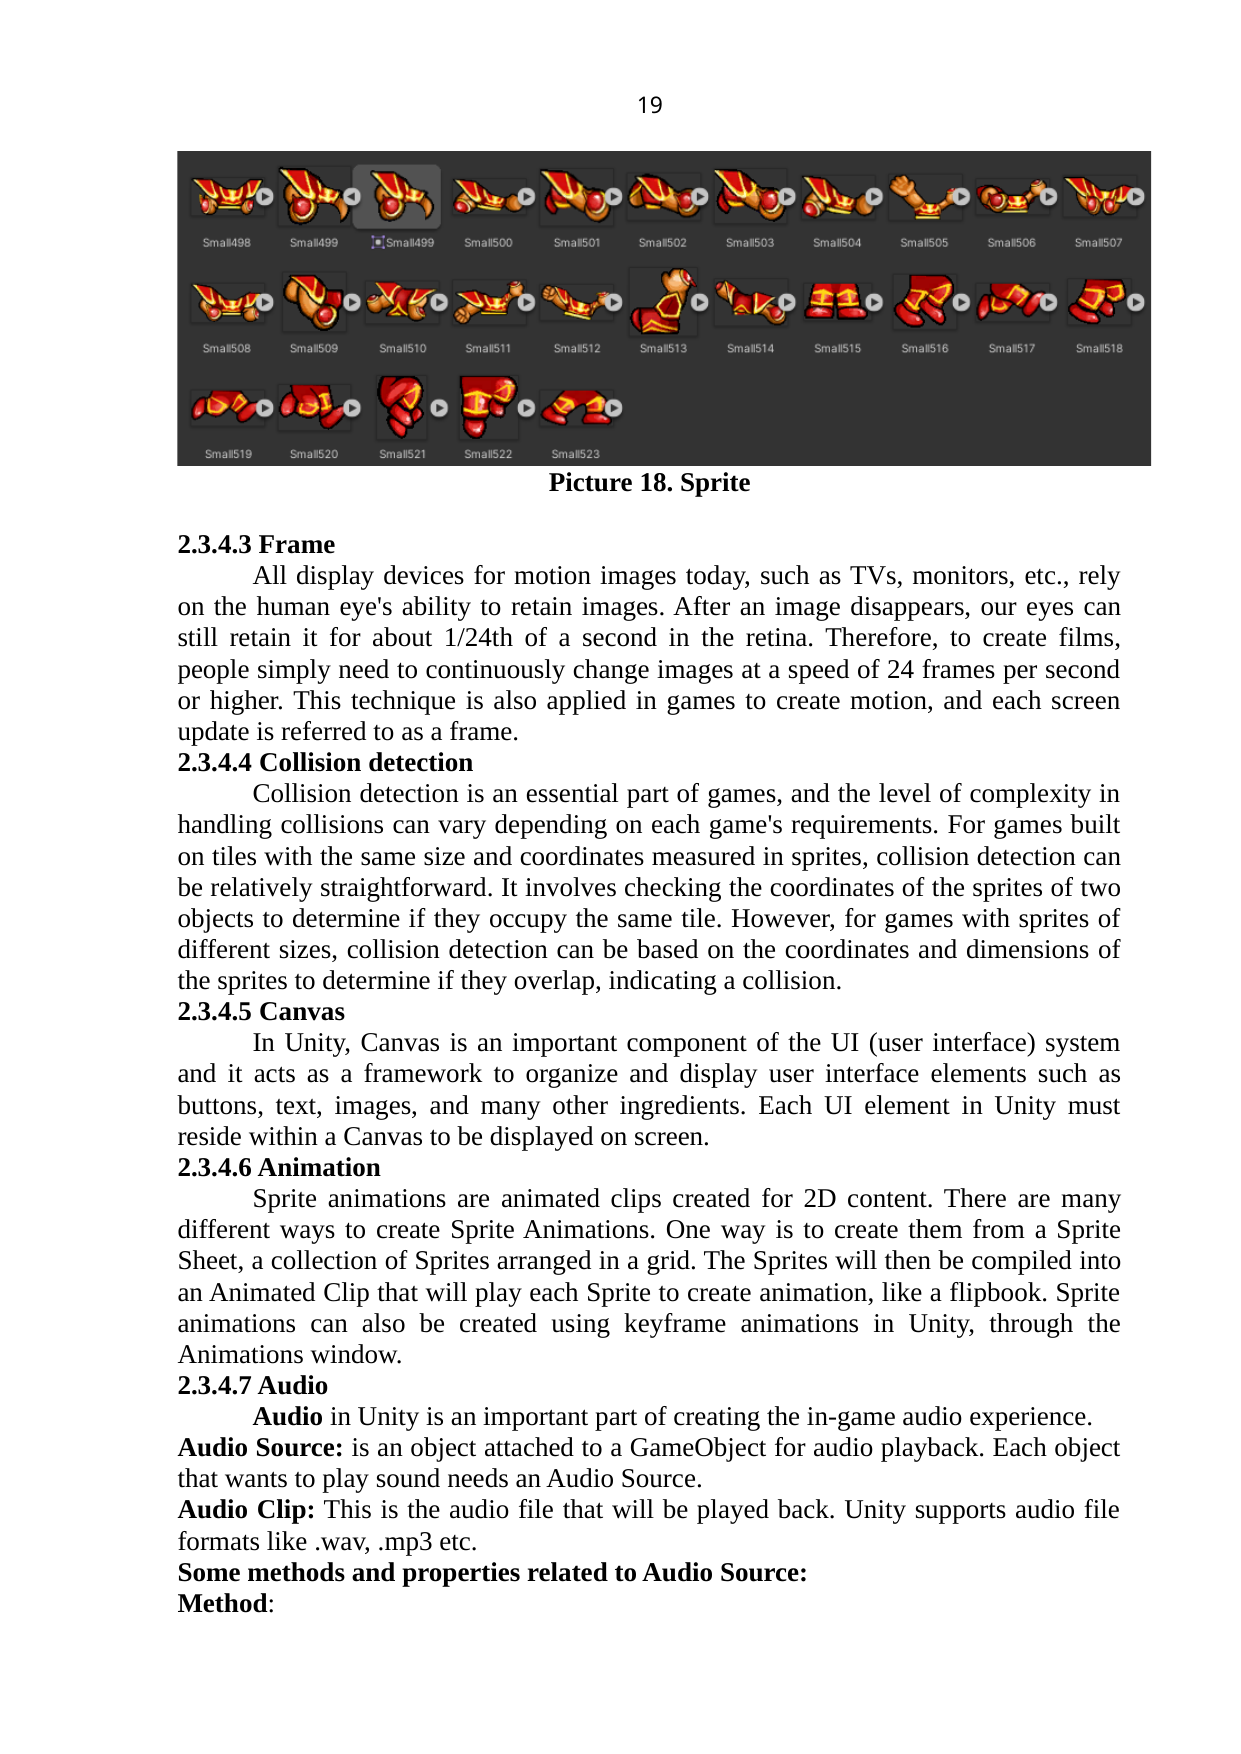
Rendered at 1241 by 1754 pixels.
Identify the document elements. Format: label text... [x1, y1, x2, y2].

list In Unity, Canvas is an important component of the UI (user interface) system and it acts as a framework to organize and display user interface elements such as buttons, text, images, and many other ingredients. Each UI element in Unity must reside within a Canvas to be displayed on screen. [177, 1026, 1122, 1151]
list Collision detection is an essential part of games, and the level of complexity in handling collisions can vary depending on each game's requirements. For games built on tiles with the same size and coordinates measured in sprites, collision detection can be relatively straightforward. It involves checking the coordinates of the sprites of two objects to determine if they occupy the same tile. However, for games with sprites of different sizes, collision detection can be based on the coordinates and dimensions of the sprites to determine if they overlap, indicating a collision. [177, 777, 1122, 995]
list 2.3.4.3 Frame [177, 528, 1122, 559]
list Audio in Unity is an important part of creating the in-game audio experience. [252, 1400, 1122, 1431]
list Collision detection [177, 746, 1122, 777]
text Method: [177, 1587, 1122, 1618]
picture [177, 151, 1152, 466]
text Picture 18. Sprite [177, 466, 1122, 497]
list Sprite animations are animated clips created for 2D content. There are many different ways to create Sprite Animations. One way is to create them from a Sprite Sheet, a collection of Sprites arranged in a grid. The Sprites will then be compiled into an Animated Clip that will play each Sprite to create animation, like a flipbook. Sprite animations can also be created using keyframe animations in Unity, through the Animations window. [177, 1182, 1122, 1369]
text Audio Clip: This is the audio file that will be played back. Unity supports audio file formats like .wav, .mp3 etc. [177, 1494, 1122, 1556]
text Some methods and properties related to Audio Source: [177, 1556, 1122, 1587]
list Animation [177, 1151, 1122, 1182]
text Audio Source: is an object attached to a GameObject for audio playback. Each object that wants to play sound needs an Audio Source. [177, 1431, 1122, 1494]
list Audio [177, 1369, 1122, 1400]
text All display devices for motion images today, such as TVs, monitors, etc., rely on the human eye's ability to retain images. After an image disappears, our eyes can still retain it for about 1/24th of a second in the retina. Therefore, to create films, people simply need to continuously change images at a speed of 24 frames per second or higher. This technique is also applied in games to create motion, and each screen update is referred to as a frame. [177, 559, 1122, 746]
list Canvas [177, 995, 1122, 1026]
